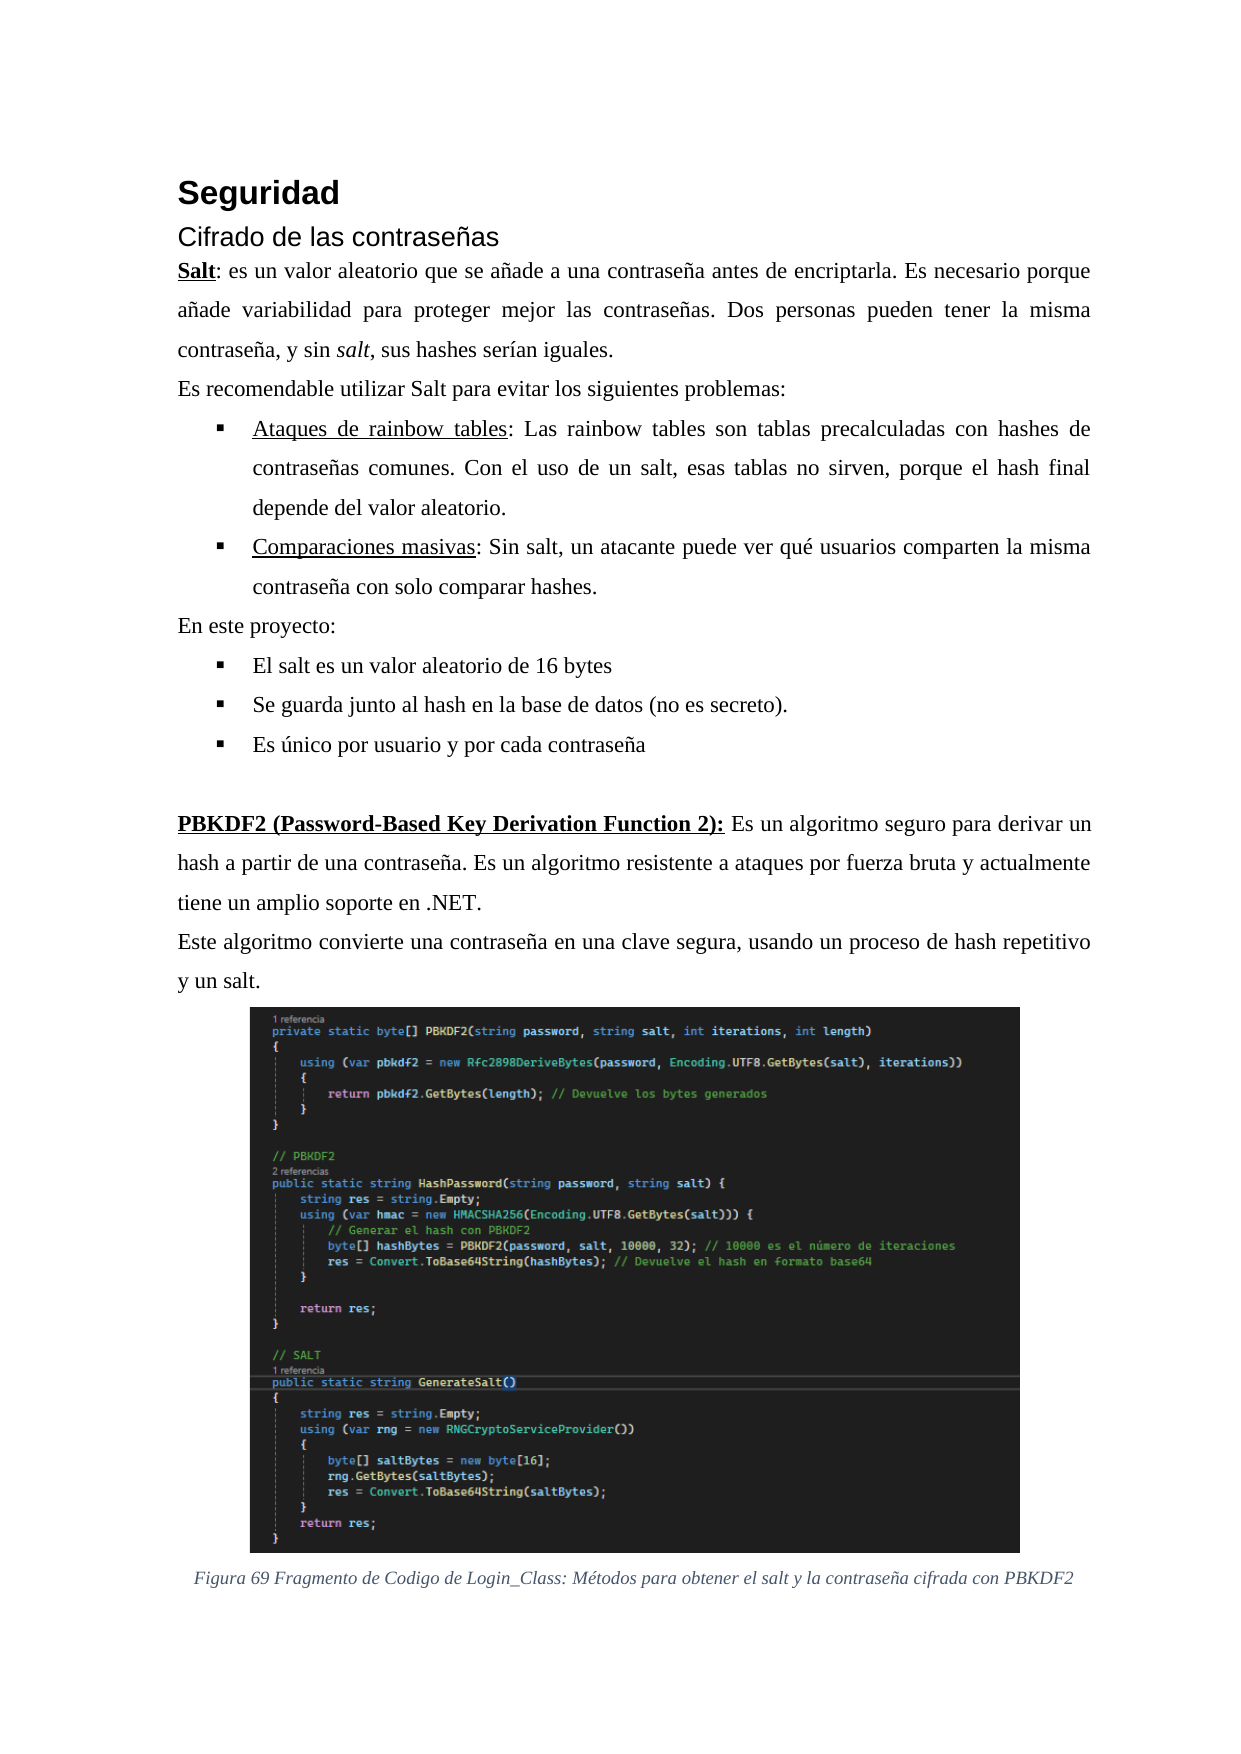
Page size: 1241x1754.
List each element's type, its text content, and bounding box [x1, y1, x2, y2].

text Figura 69 Fragmento de Codigo de Login_Class: Métodos para obtener el salt y la contraseña cifrada con PBKDF2 [177, 1567, 1092, 1588]
text Es recomendable utilizar Salt para evitar los siguientes problemas: [177, 375, 1092, 402]
list El salt es un valor aleatorio de 16 bytes [215, 652, 1092, 678]
list Se guarda junto al hash en la base de datos (no es secreto). [215, 691, 1092, 718]
text En este proyecto: [177, 612, 1092, 639]
text Este algoritmo convierte una contraseña en una clave segura, usando un proceso de hash repetitivo y un salt. [177, 928, 1092, 994]
list Ataques de rainbow tables: Las rainbow tables son tablas precalculadas con hashes de contraseñas comunes. Con el uso de un salt, esas tablas no sirven, porque el hash final depende del valor aleatorio. [215, 415, 1092, 520]
list Es único por usuario y por cada contraseña [215, 731, 1092, 757]
list Comparaciones masivas: Sin salt, un atacante puede ver qué usuarios comparten la misma contraseña con solo comparar hashes. [215, 533, 1092, 599]
subtitle Seguridad [177, 173, 1092, 211]
subtitle Cifrado de las contraseñas [177, 221, 1092, 252]
text Salt: es un valor aleatorio que se añade a una contraseña antes de encriptarla. Es necesario porque añade variabilidad para proteger mejor las contraseñas. Dos personas pueden tener la misma contraseña, y sin salt, sus hashes serían iguales. [177, 257, 1092, 362]
text PBKDF2 (Password-Based Key Derivation Function 2): Es un algoritmo seguro para derivar un hash a partir de una contraseña. Es un algoritmo resistente a ataques por fuerza bruta y actualmente tiene un amplio soporte en .NET. [177, 810, 1092, 915]
picture [249, 1007, 1020, 1553]
